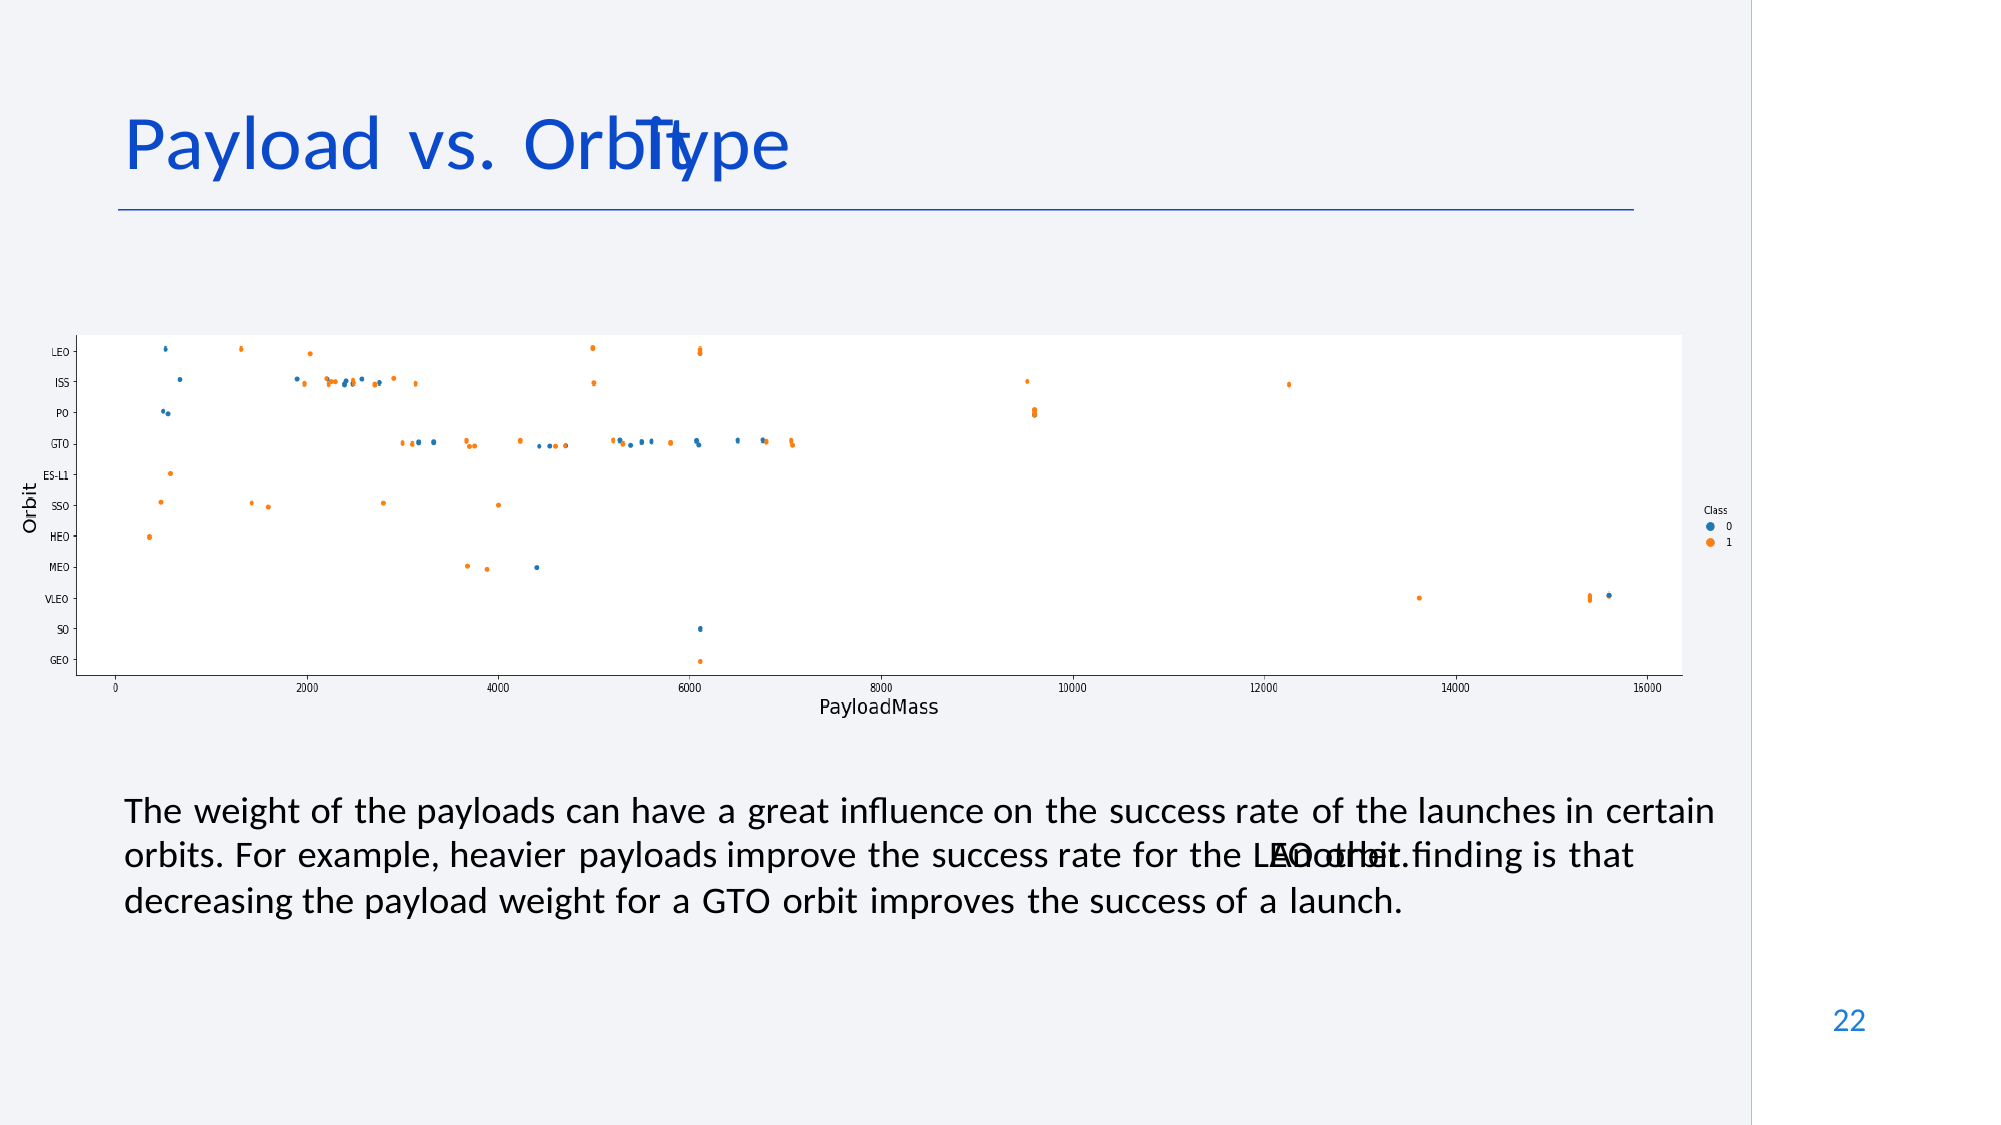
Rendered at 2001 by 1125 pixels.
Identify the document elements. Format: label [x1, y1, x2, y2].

picture [0, 0, 1752, 1125]
